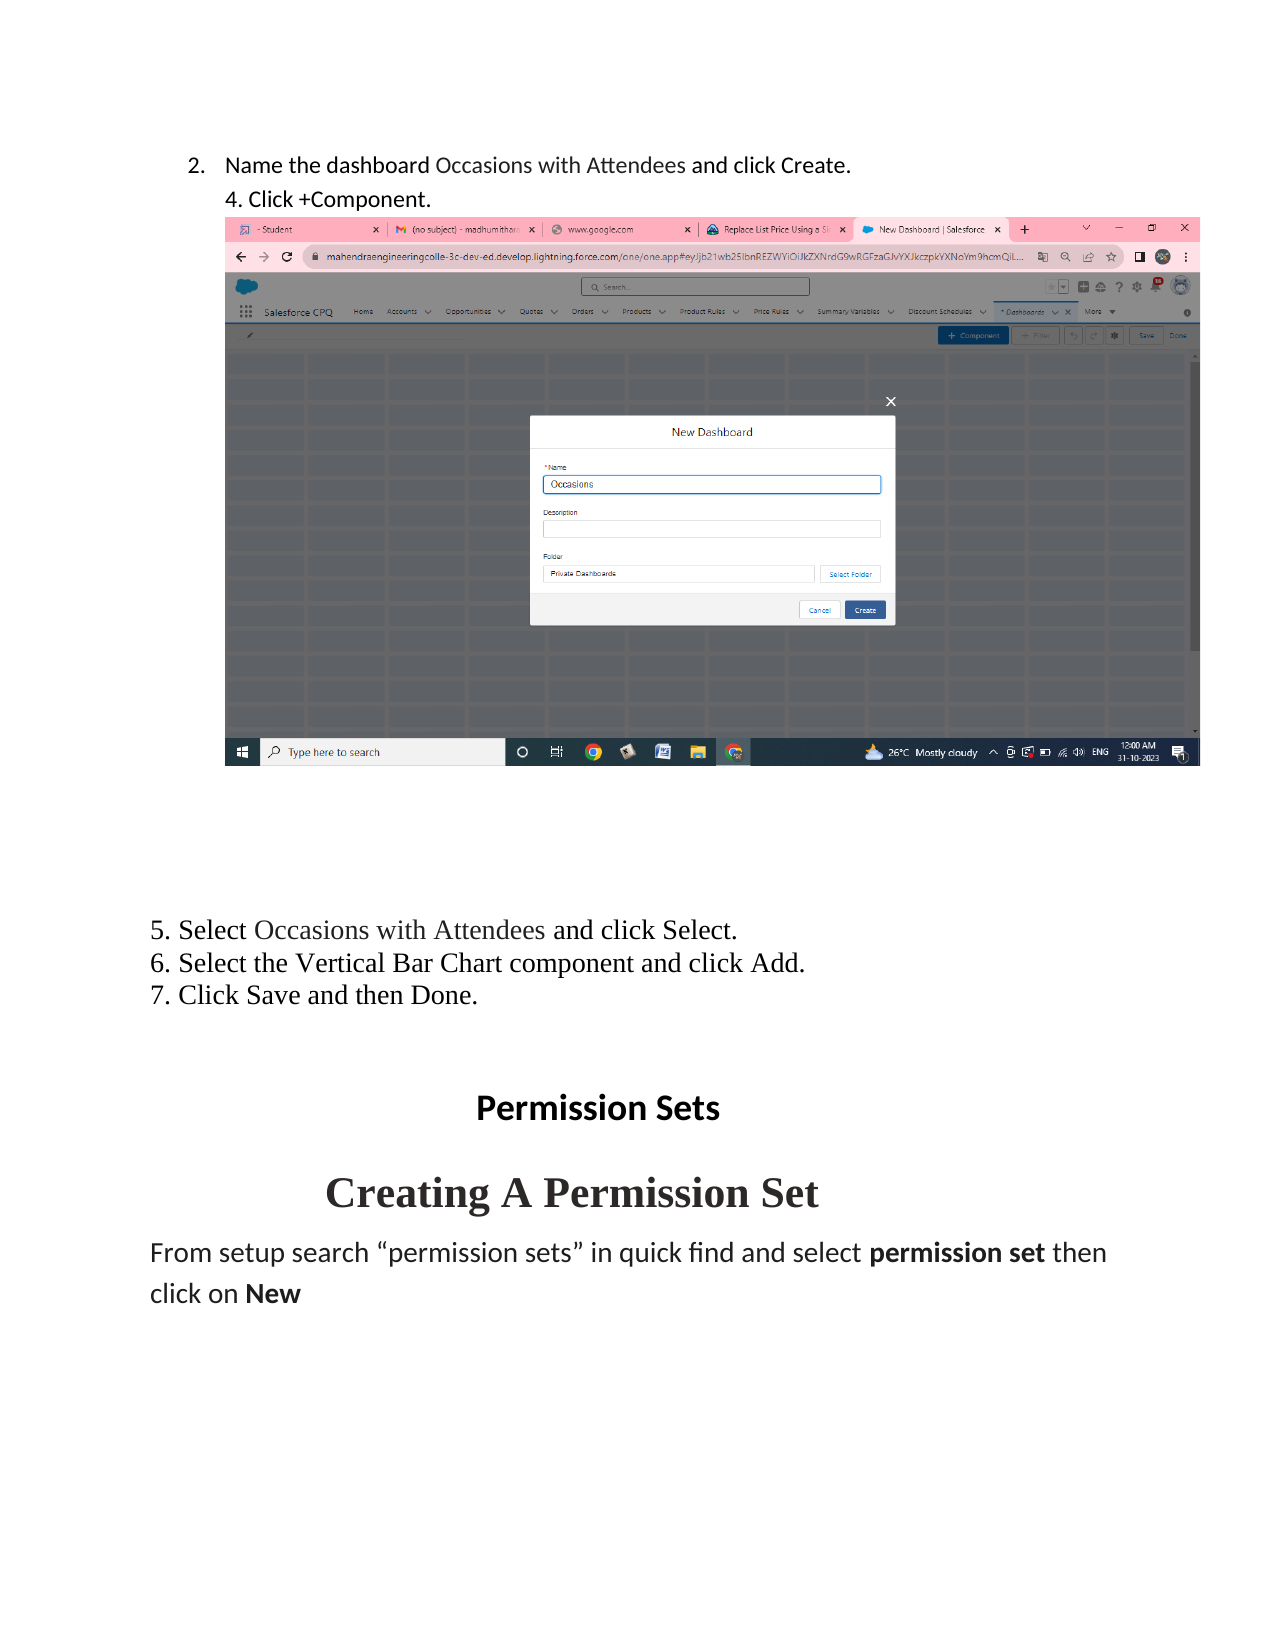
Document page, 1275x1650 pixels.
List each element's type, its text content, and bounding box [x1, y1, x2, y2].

picture [225, 217, 1200, 766]
text Permission Sets [150, 1084, 1125, 1130]
text From setup search “permission sets” in quick find and select permission set then click on New [150, 1234, 1125, 1311]
list Name the dashboard Occasions with Attendees and click Create. 4. Click +Component. [187, 150, 1125, 213]
text 5. Select Occasions with Attendees and click Select. 6. Select the Vertical Bar Chart component and click Add. [150, 913, 1125, 978]
text Creating A Permission Set [150, 1164, 1125, 1217]
text 7. Click Save and then Done. [150, 978, 1125, 1010]
